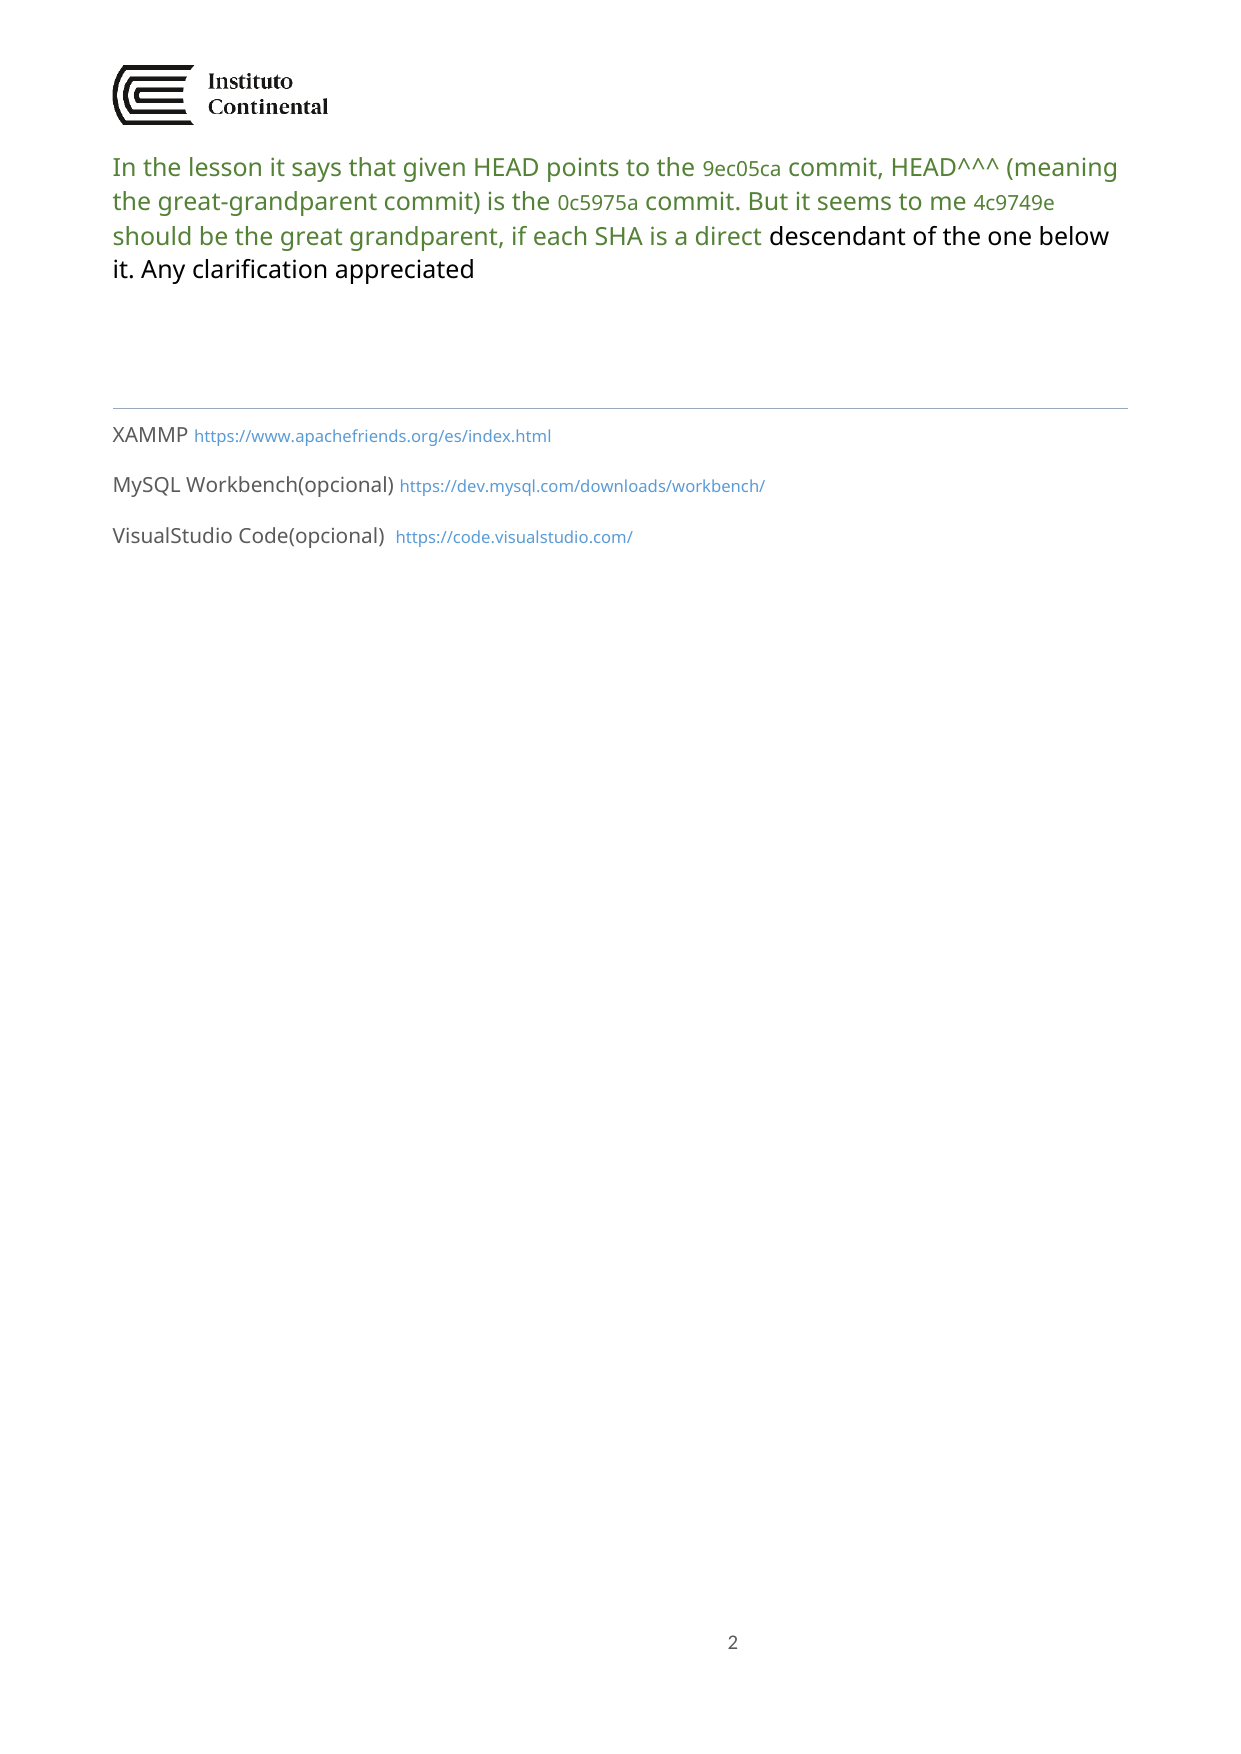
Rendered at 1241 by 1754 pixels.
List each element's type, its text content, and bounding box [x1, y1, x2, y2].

text VisualStudio Code(opcional) https://code.visualstudio.com/ [112, 521, 1128, 550]
picture [112, 65, 328, 125]
text In the lesson it says that given HEAD points to the 9ec05ca commit, HEAD^^^ (meaning the great-grandparent commit) is the 0c5975a commit. But it seems to me 4c9749e should be the great grandparent, if each SHA is a direct descendant of the one below it. Any clarification appreciated [112, 150, 1128, 286]
text XAMMP https://www.apachefriends.org/es/index.html [112, 420, 1128, 448]
text MySQL Workbench(opcional) https://dev.mysql.com/downloads/workbench/ [112, 471, 1128, 499]
